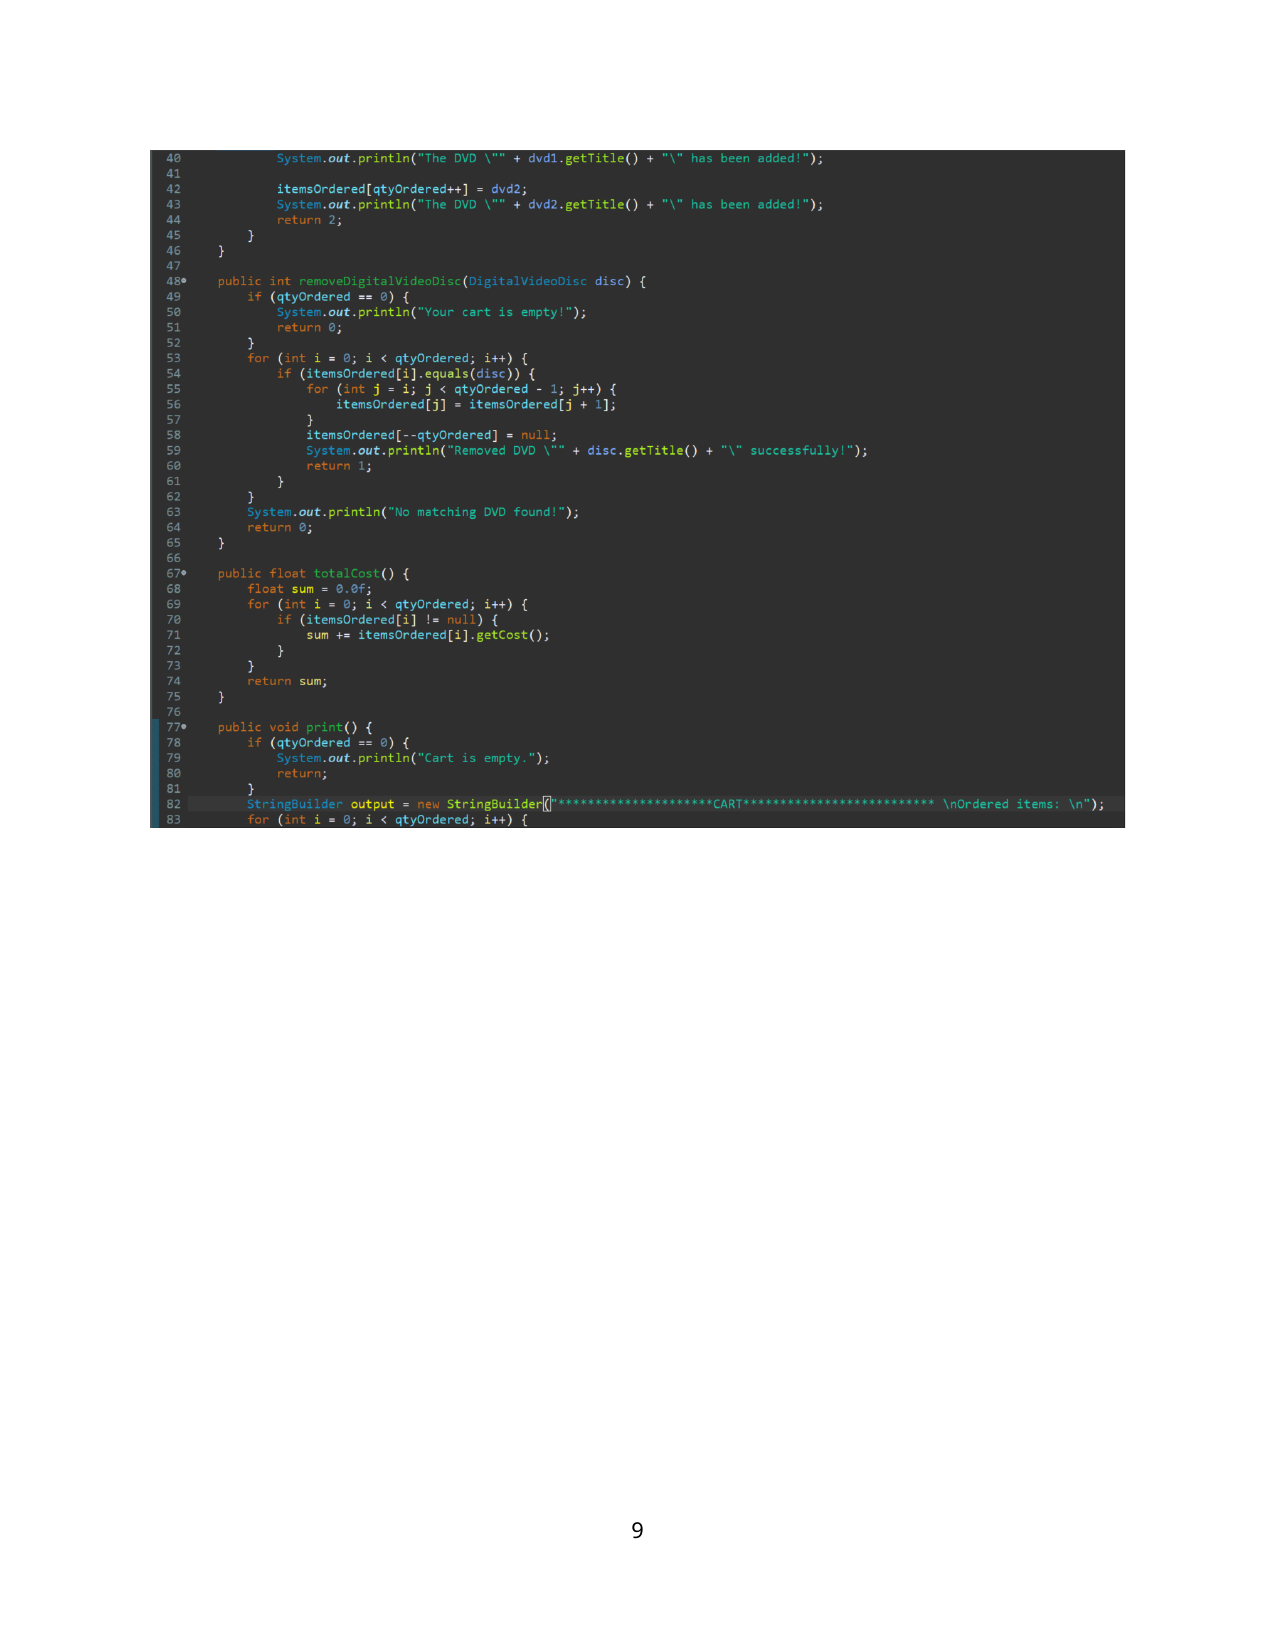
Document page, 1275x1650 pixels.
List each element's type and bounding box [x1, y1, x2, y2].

picture [150, 150, 1125, 828]
